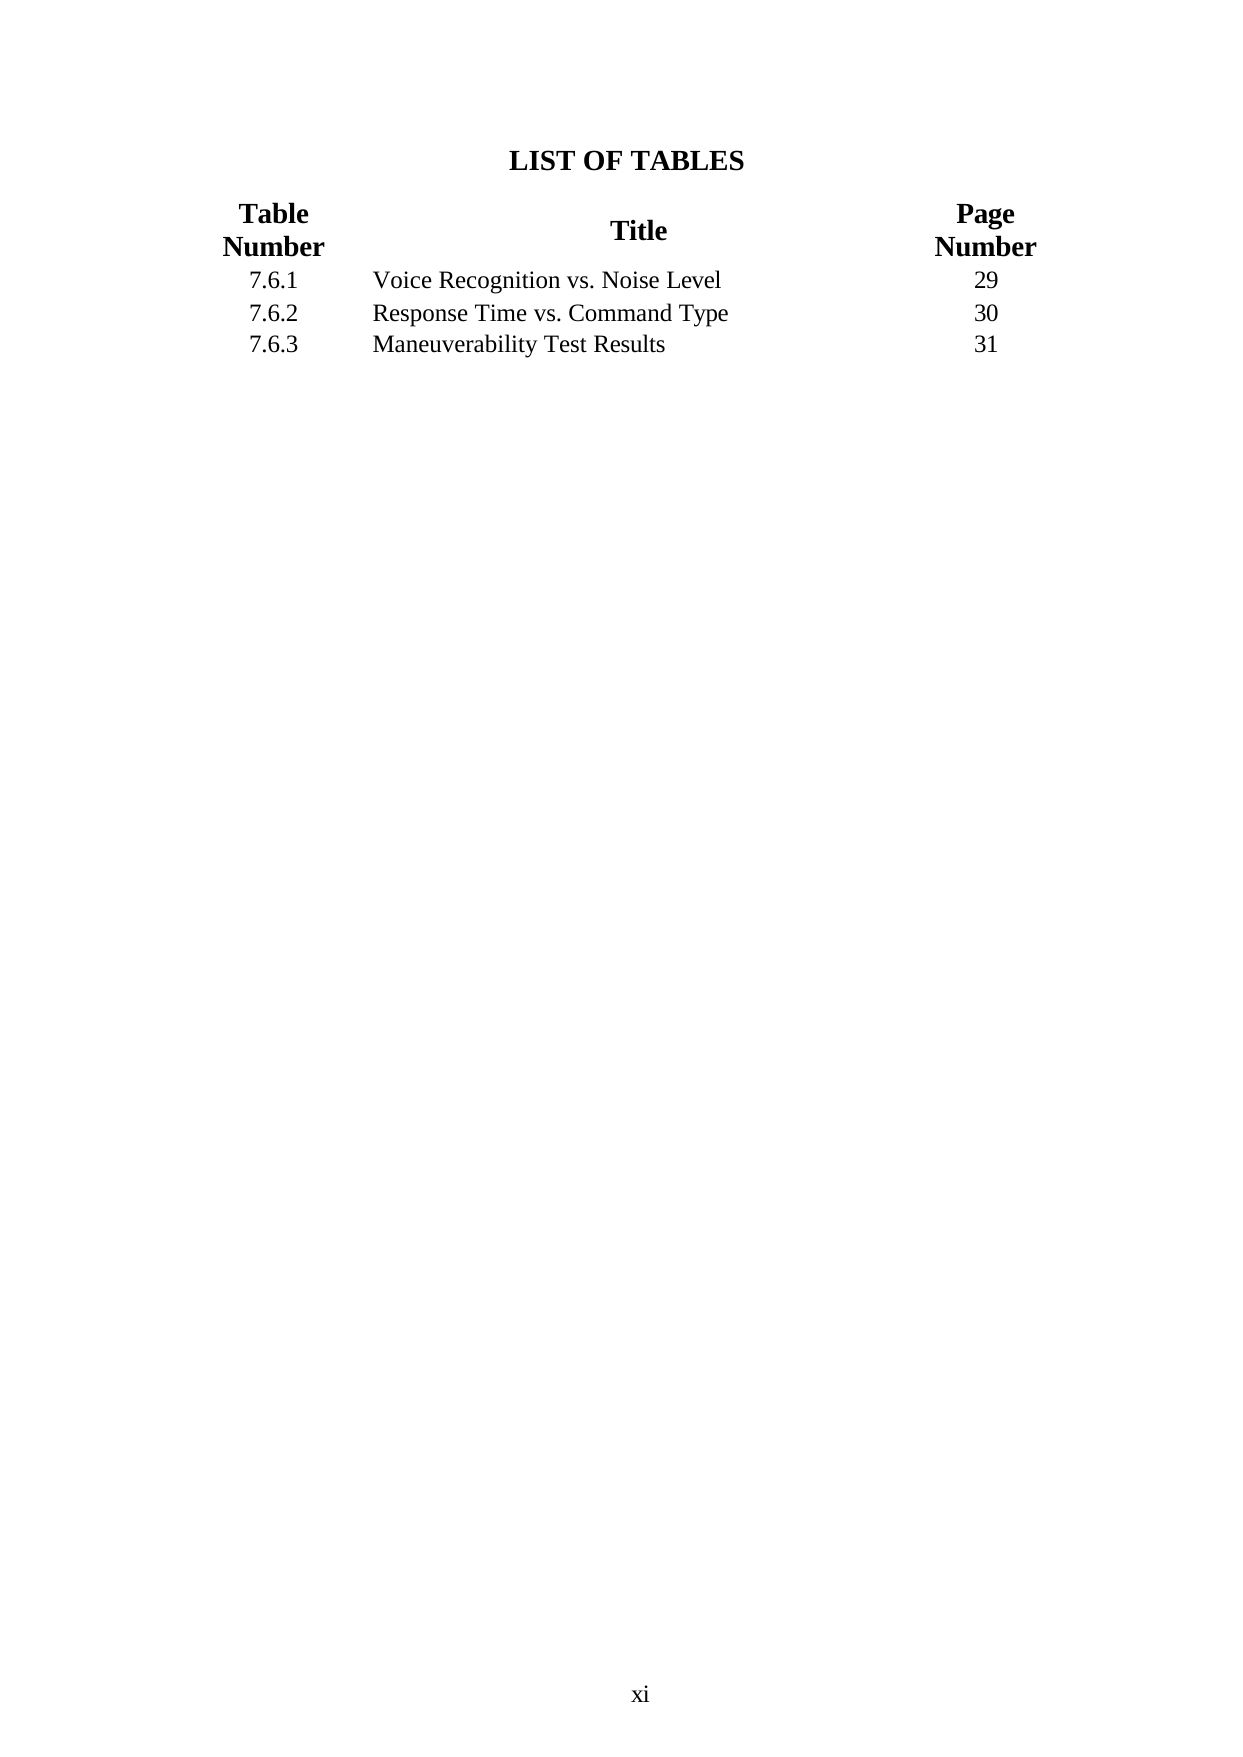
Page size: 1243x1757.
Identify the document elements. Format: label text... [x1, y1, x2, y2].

table_cell Response Time vs. Command Type [349, 296, 832, 329]
table_cell 7.6.2 [217, 296, 349, 329]
table_cell 7.6.1 [217, 265, 349, 296]
table_cell 29 [832, 265, 1043, 296]
table_cell Maneuverability Test Results [349, 329, 832, 360]
table_header Table Number [217, 198, 349, 265]
table_header Title [349, 198, 832, 265]
table_cell Voice Recognition vs. Noise Level [349, 265, 832, 296]
table_header Page Number [832, 198, 1043, 265]
table_cell 30 [832, 296, 1043, 329]
table_cell 7.6.3 [217, 329, 349, 360]
table_cell 31 [832, 329, 1043, 360]
